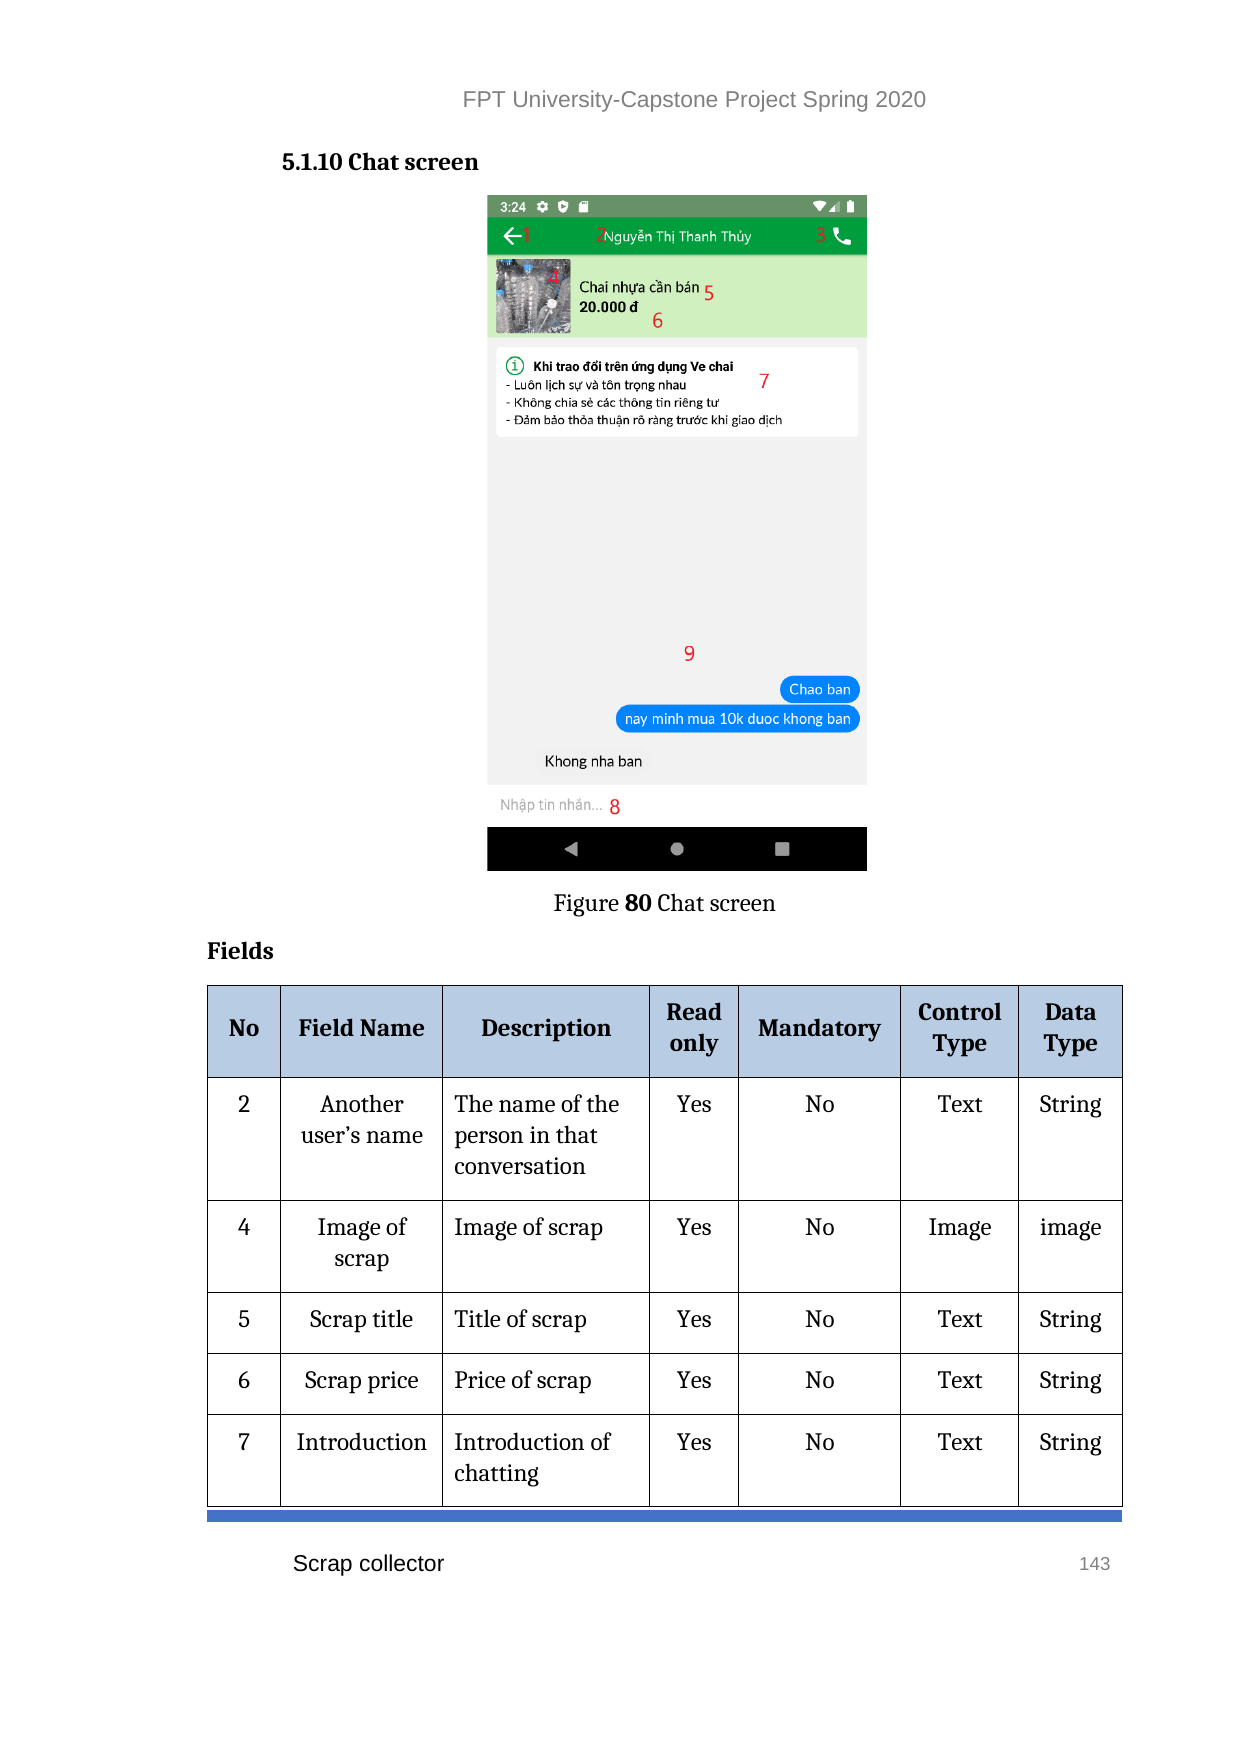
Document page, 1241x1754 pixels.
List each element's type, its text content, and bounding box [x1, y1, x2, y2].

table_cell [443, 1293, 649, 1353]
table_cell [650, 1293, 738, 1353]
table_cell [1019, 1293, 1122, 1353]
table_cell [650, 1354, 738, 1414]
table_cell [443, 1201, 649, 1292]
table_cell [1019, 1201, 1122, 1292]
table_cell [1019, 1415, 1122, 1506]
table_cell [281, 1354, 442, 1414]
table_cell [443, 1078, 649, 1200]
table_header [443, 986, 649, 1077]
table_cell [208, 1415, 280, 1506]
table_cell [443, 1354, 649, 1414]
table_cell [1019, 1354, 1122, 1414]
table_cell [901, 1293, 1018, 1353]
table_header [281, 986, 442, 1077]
text Figure 76 Chat screen [207, 889, 1122, 918]
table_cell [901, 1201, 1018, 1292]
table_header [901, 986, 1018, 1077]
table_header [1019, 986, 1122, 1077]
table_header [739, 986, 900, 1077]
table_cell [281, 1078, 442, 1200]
picture [487, 195, 867, 871]
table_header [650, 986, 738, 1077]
text Fields [207, 937, 1122, 966]
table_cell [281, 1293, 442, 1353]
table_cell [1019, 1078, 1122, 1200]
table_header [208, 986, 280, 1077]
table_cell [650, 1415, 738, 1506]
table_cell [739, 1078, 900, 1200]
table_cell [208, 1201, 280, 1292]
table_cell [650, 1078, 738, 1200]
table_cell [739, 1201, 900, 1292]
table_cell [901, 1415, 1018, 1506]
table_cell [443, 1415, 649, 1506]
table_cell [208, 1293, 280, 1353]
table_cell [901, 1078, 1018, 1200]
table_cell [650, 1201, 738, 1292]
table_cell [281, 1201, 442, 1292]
subtitle 5.1.10 Chat screen [282, 148, 1122, 176]
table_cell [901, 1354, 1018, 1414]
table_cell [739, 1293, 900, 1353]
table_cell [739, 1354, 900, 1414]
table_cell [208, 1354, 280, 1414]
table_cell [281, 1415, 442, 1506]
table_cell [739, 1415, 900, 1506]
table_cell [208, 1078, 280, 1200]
